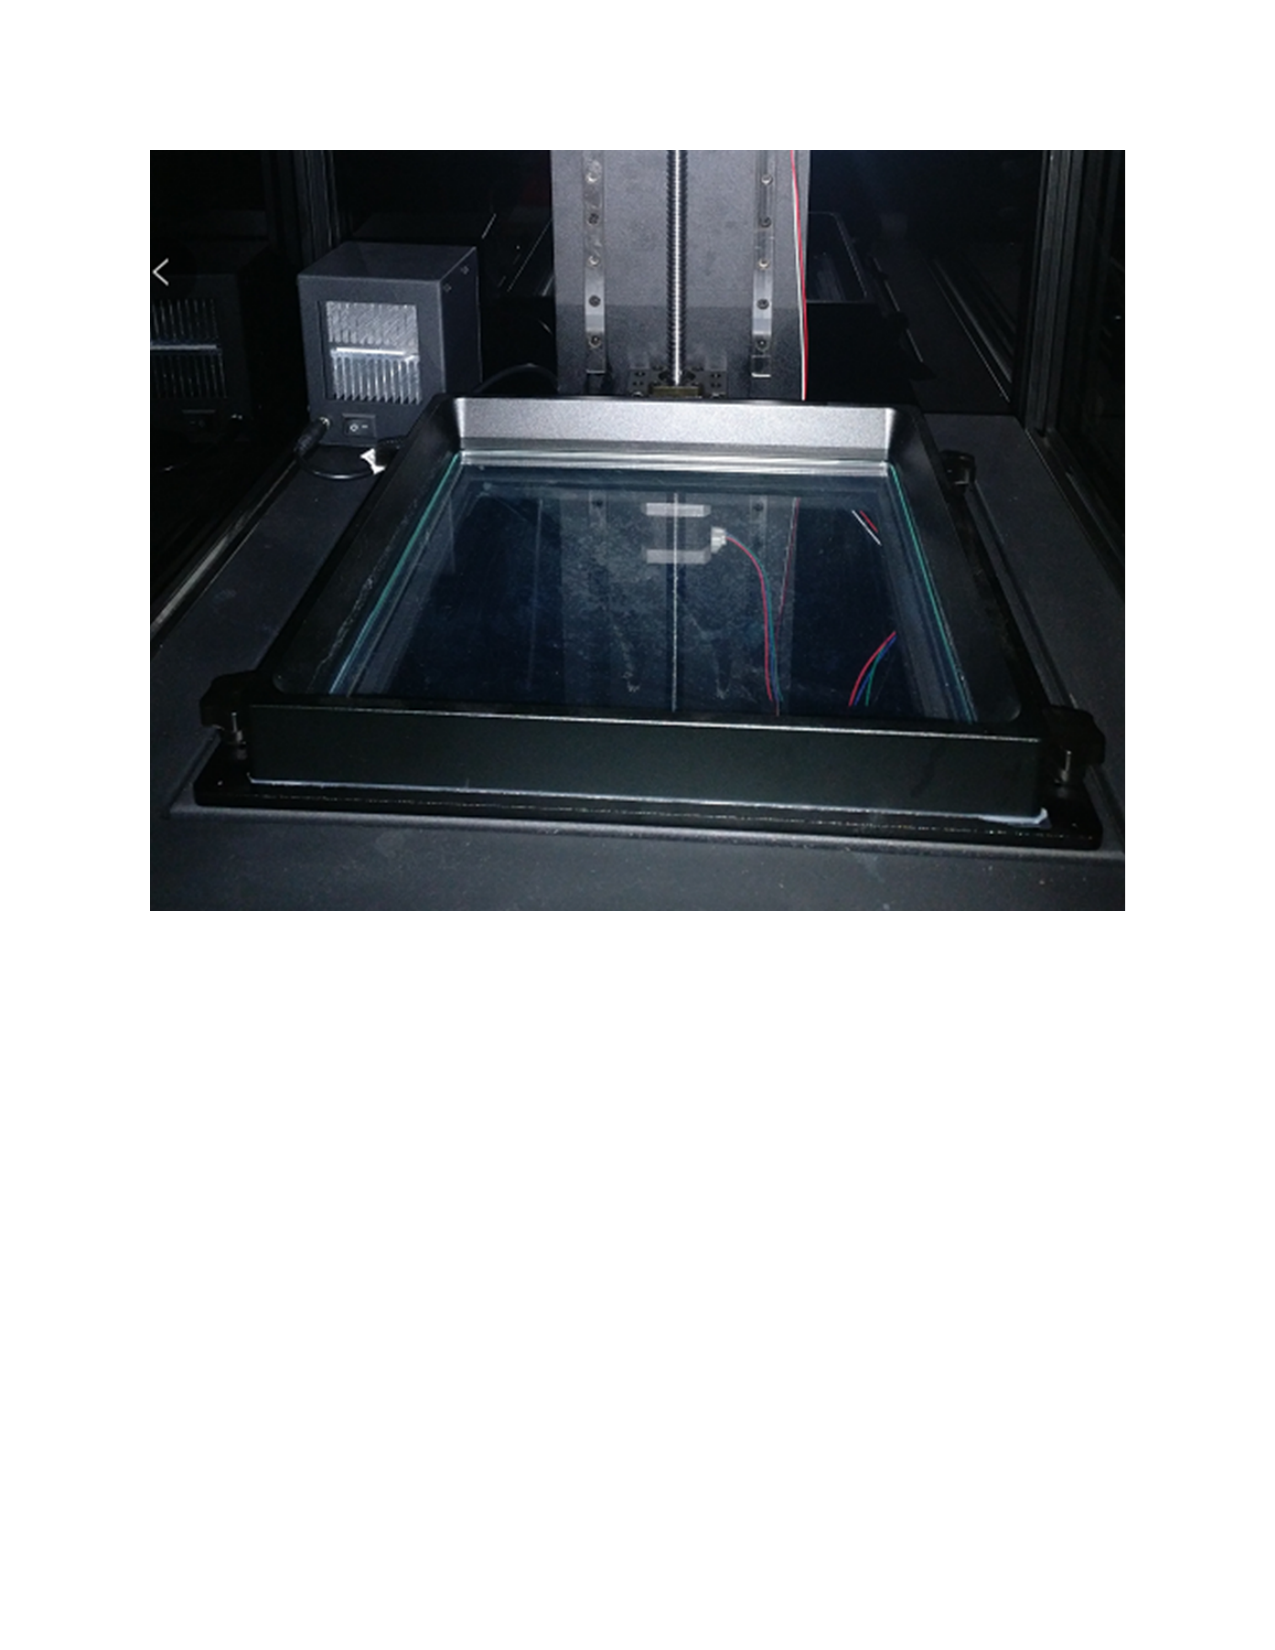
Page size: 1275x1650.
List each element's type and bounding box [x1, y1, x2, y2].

picture [150, 150, 1125, 911]
